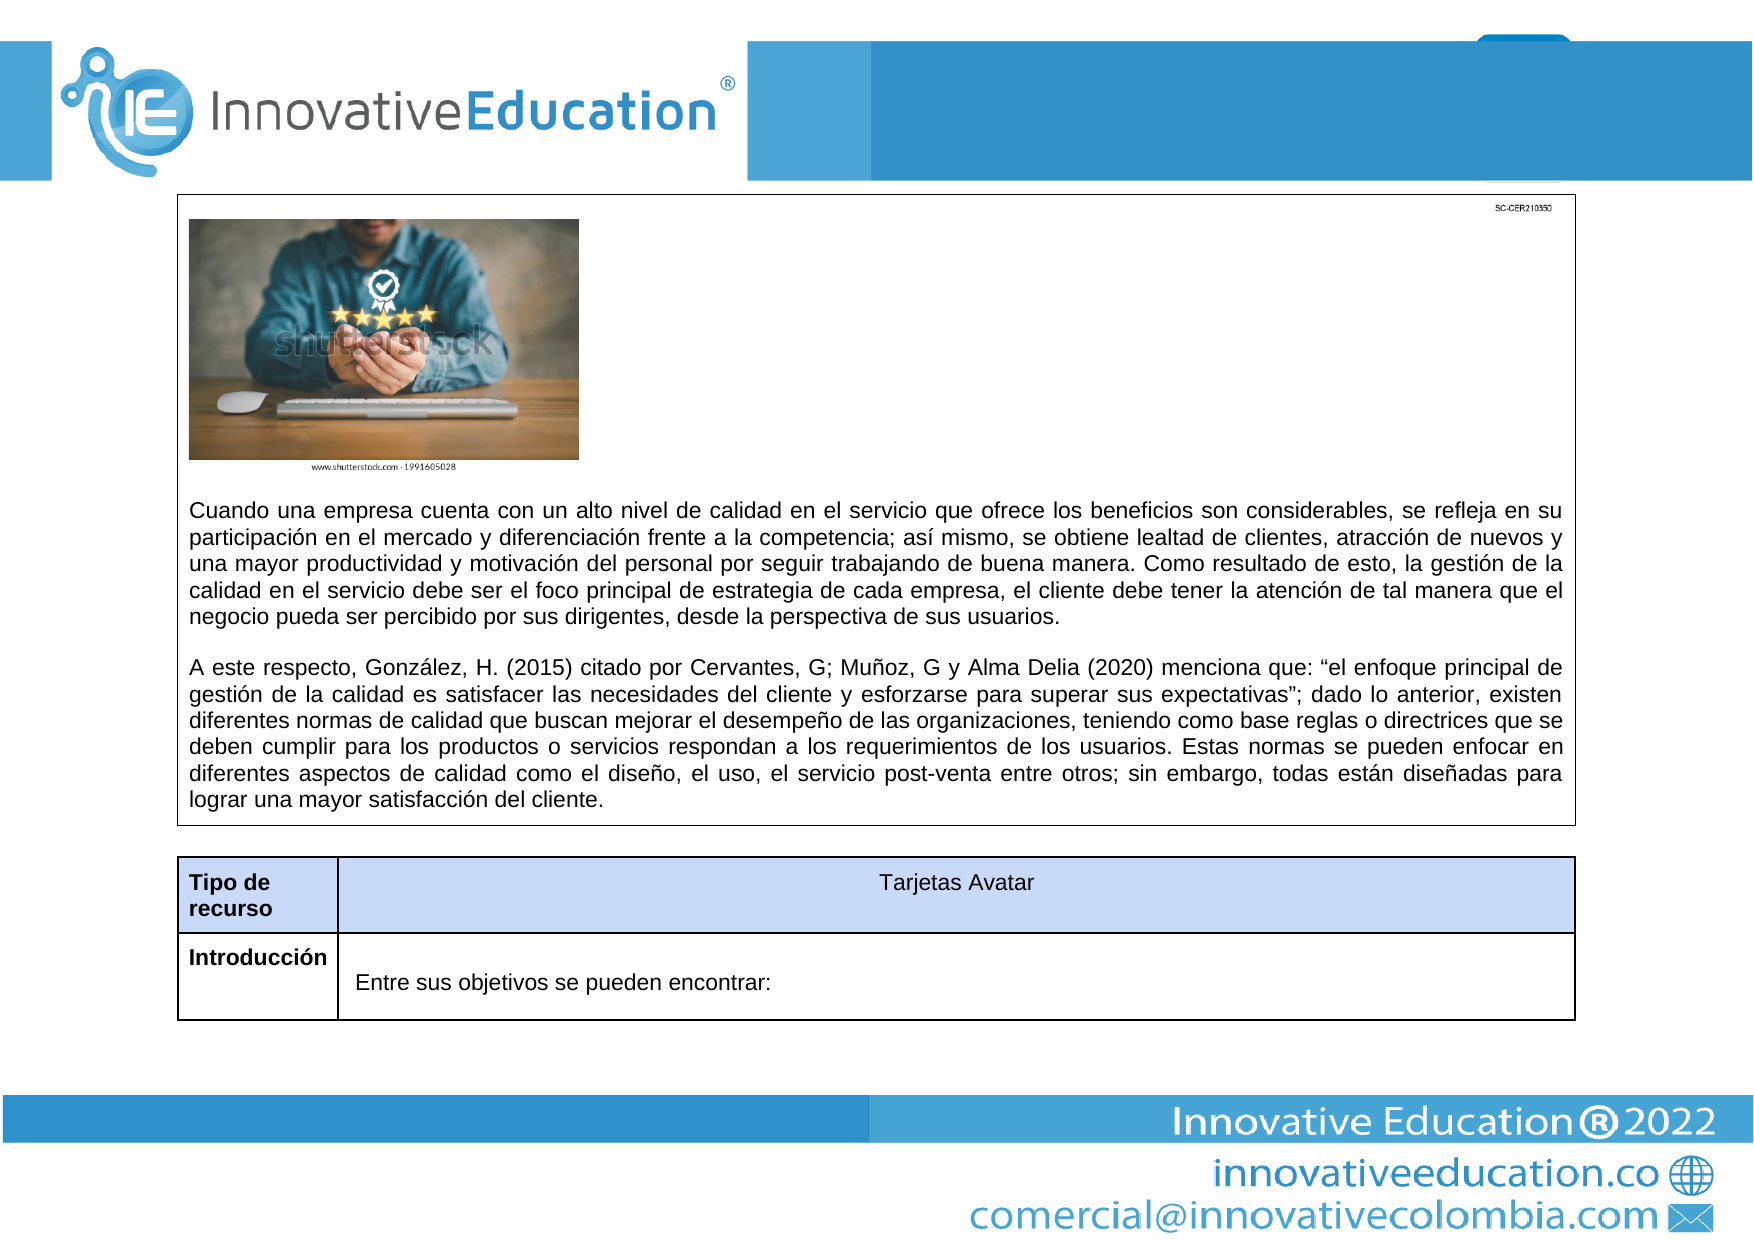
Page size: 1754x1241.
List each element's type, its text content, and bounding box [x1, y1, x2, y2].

table_header Tipo de recurso [179, 858, 337, 932]
table_cell Entre sus objetivos se pueden encontrar: [339, 934, 1574, 1018]
table_header Tarjetas Avatar [339, 858, 1574, 932]
picture [0, 28, 1752, 194]
table_cell La calidad es el resultado del esfuerzo conjunto de un grupo de personas orientadas hacia un fin común mediante la aplicación de sus virtudes, tanto técnicas como personales y administrativas, para lograr la producción de bienes o servicios. Estas dan el máximo de satisfacción de los consumidores al menor costo posible, aplicando las herramientas de control disponibles para este propósito. (Montejano, 2008, p.21). Existen muchos autores que han hablado sobre la calidad y sus características, sin embargo, todos coinciden en que el objetivo fundamental de la calidad recae en la satisfacción del cliente. Arellano Díaz, H (2017) menciona que “un cliente queda satisfecho si se le ofrece todo lo que él esperaba encontrar y más. Sin embargo, al estar determinada esta satisfacción por aspectos subjetivos como las expectativas y la percepción, la calidad no siempre se puede cuantificar o definir en términos objetivos, lo que hace necesario a las organizaciones el retroalimentarse en forma constante con la percepción de los clientes respecto a su servicio” (P. 77). Cuando una empresa cuenta con un alto nivel de calidad en el servicio que ofrece los beneficios son considerables, se refleja en su participación en el mercado y diferenciación frente a la competencia; así mismo, se obtiene lealtad de clientes, atracción de nuevos y una mayor productividad y motivación del personal por seguir trabajando de buena manera. Como resultado de esto, la gestión de la calidad en el servicio debe ser el foco principal de estrategia de cada empresa, el cliente debe tener la atención de tal manera que el negocio pueda ser percibido por sus dirigentes, desde la perspectiva de sus usuarios. A este respecto, González, H. (2015) citado por Cervantes, G; Muñoz, G y Alma Delia (2020) menciona que: “el enfoque principal de gestión de la calidad es satisfacer las necesidades del cliente y esforzarse para superar sus expectativas”; dado lo anterior, existen diferentes normas de calidad que buscan mejorar el desempeño de las organizaciones, teniendo como base reglas o directrices que se deben cumplir para los productos o servicios respondan a los requerimientos de los usuarios. Estas normas se pueden enfocar en diferentes aspectos de calidad como el diseño, el uso, el servicio post-venta entre otros; sin embargo, todas están diseñadas para lograr una mayor satisfacción del cliente. [178, 195, 1575, 825]
picture [188, 219, 579, 473]
picture [2, 1093, 1754, 1239]
table_cell Introducción [179, 934, 337, 1018]
